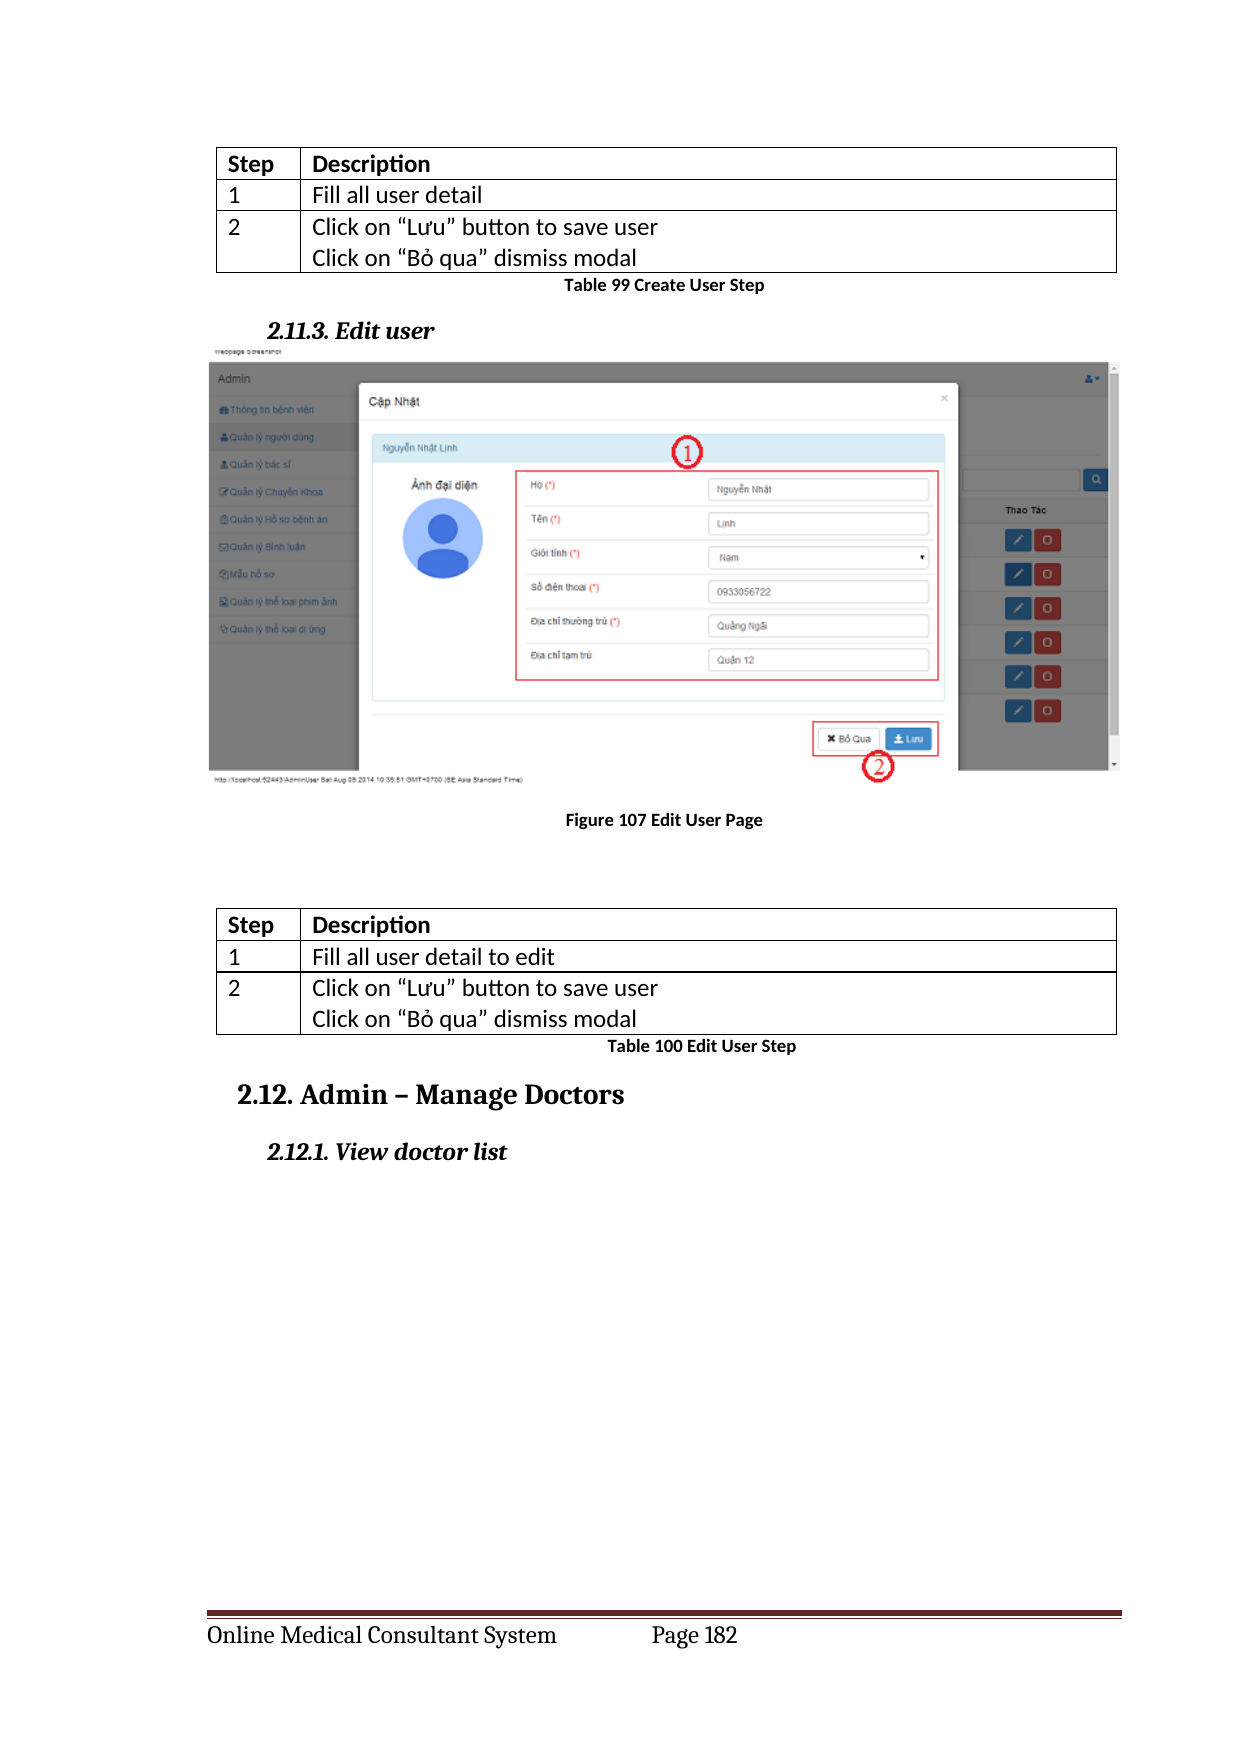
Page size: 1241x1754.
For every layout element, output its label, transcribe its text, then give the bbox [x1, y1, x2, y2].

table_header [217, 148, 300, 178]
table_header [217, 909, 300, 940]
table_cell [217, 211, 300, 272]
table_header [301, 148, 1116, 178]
picture [208, 350, 1120, 784]
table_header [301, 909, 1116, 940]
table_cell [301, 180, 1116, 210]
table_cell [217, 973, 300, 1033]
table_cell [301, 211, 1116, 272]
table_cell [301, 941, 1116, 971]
subtitle Admin – Manage Doctors [237, 1078, 1122, 1112]
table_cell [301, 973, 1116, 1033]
subtitle View doctor list [267, 1138, 1122, 1166]
subtitle Edit user [267, 317, 1122, 346]
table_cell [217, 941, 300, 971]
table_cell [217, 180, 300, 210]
